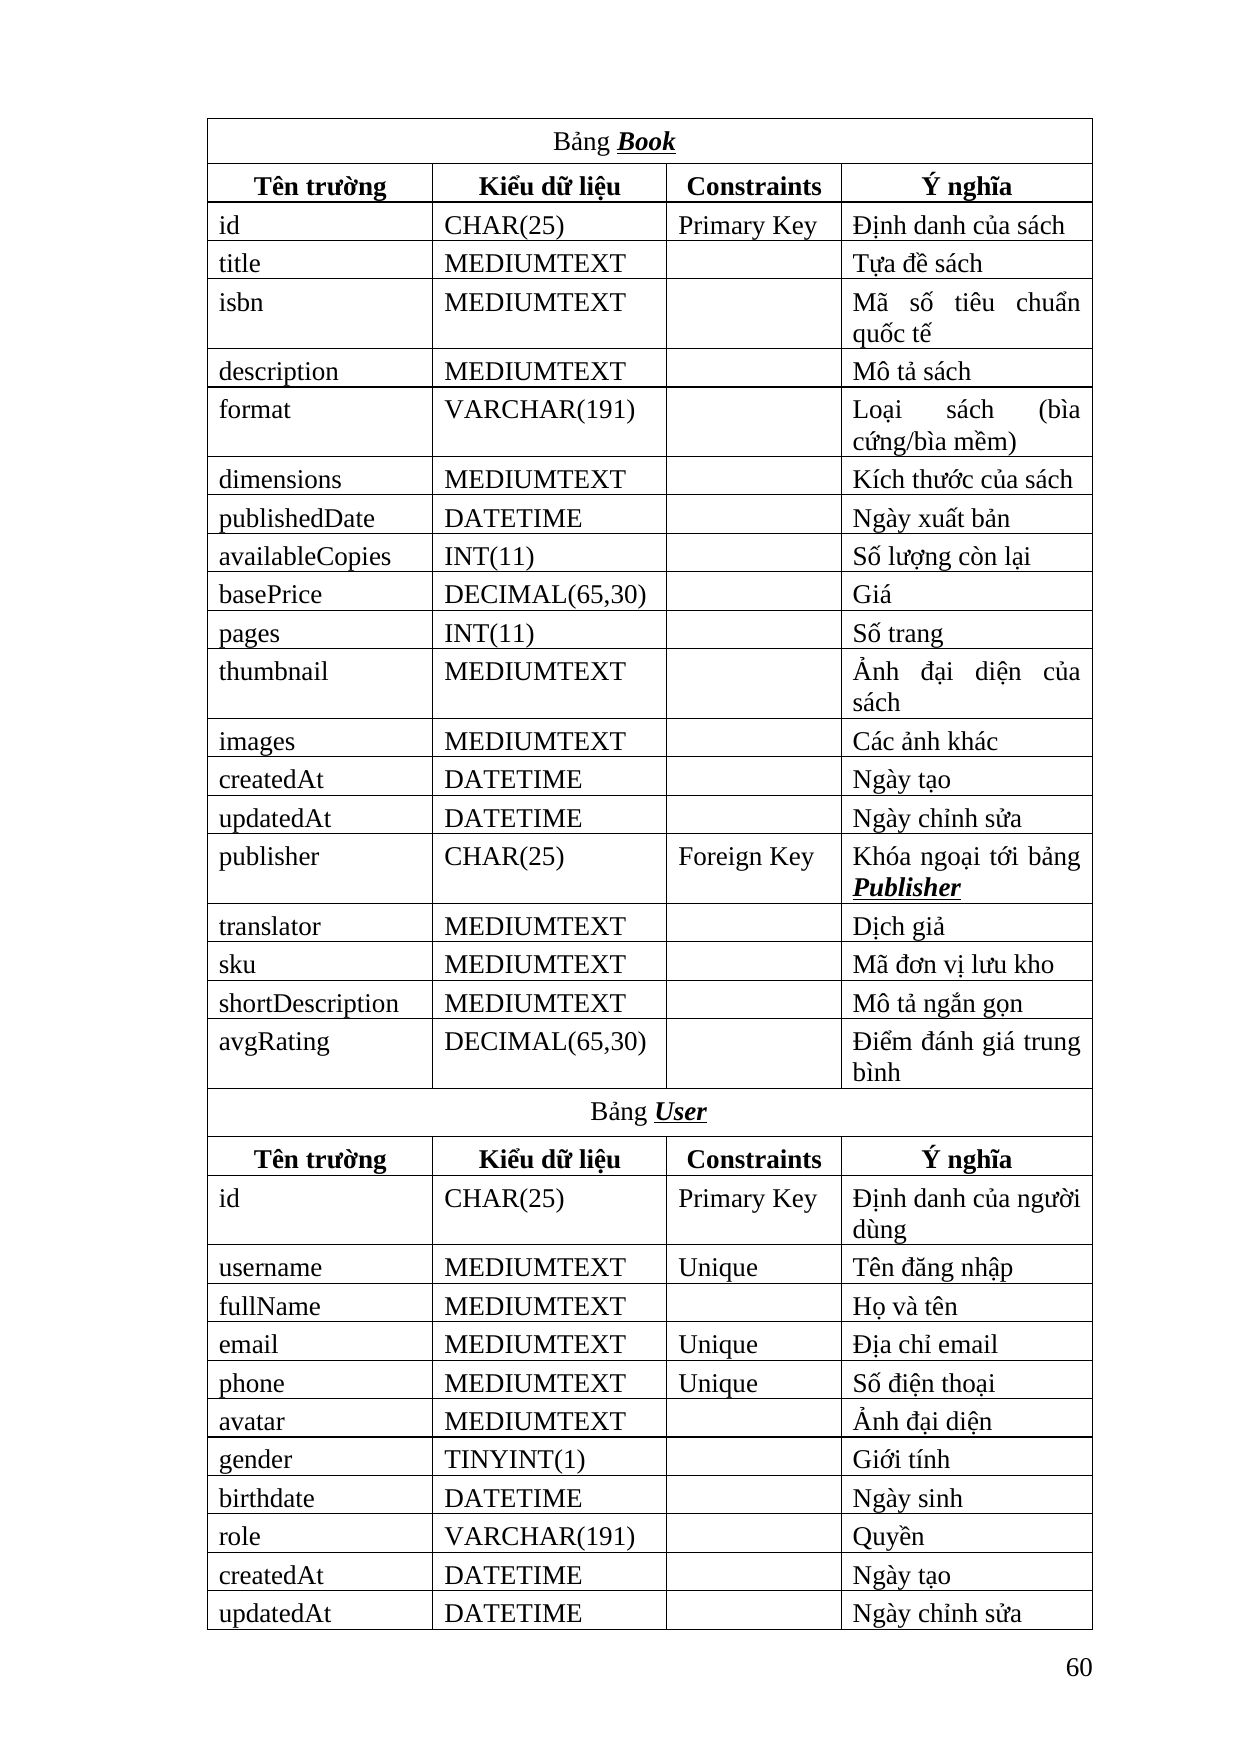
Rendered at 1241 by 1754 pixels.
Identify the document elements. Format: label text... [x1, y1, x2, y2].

table_cell [667, 1553, 841, 1590]
table_cell availableCopies [208, 534, 432, 571]
table_cell role [208, 1514, 432, 1552]
table_cell [667, 495, 841, 533]
table_cell sku [208, 942, 432, 979]
table_cell avatar [208, 1399, 432, 1436]
table_cell [667, 1514, 841, 1552]
table_cell DATETIME [433, 1476, 666, 1513]
table_cell DATETIME [433, 495, 666, 533]
table_cell Mô tả ngắn gọn [842, 981, 1092, 1018]
table_header Bảng Book [208, 119, 1092, 163]
table_cell Kiểu dữ liệu [433, 1137, 666, 1174]
table_cell Mã số tiêu chuẩn quốc tế [842, 279, 1092, 348]
table_cell Mã đơn vị lưu kho [842, 942, 1092, 979]
table_cell Tựa đề sách [842, 241, 1092, 278]
table_cell DATETIME [433, 1591, 666, 1628]
table_cell Định danh của sách [842, 203, 1092, 240]
table_cell Số điện thoại [842, 1361, 1092, 1398]
table_cell [667, 611, 841, 648]
table_cell basePrice [208, 572, 432, 610]
table_cell TINYINT(1) [433, 1438, 666, 1475]
table_cell Ý nghĩa [842, 1137, 1092, 1174]
table_cell Ngày tạo [842, 757, 1092, 794]
table_cell thumbnail [208, 649, 432, 718]
table_cell birthdate [208, 1476, 432, 1513]
table_cell email [208, 1322, 432, 1359]
table_cell MEDIUMTEXT [433, 349, 666, 386]
table_cell MEDIUMTEXT [433, 981, 666, 1018]
table_cell [667, 904, 841, 941]
table_cell [667, 457, 841, 494]
table_cell [667, 1019, 841, 1087]
table_cell [667, 279, 841, 348]
table_cell Định danh của người dùng [842, 1176, 1092, 1244]
table_cell MEDIUMTEXT [433, 457, 666, 494]
table_cell createdAt [208, 1553, 432, 1590]
table_cell Dịch giả [842, 904, 1092, 941]
table_cell DECIMAL(65,30) [433, 572, 666, 610]
table_cell Tên trường [208, 1137, 432, 1174]
table_cell Ngày xuất bản [842, 495, 1092, 533]
table_cell INT(11) [433, 534, 666, 571]
table_cell id [208, 1176, 432, 1244]
table_cell [667, 796, 841, 833]
table_cell Bảng User [208, 1089, 1092, 1136]
table_cell MEDIUMTEXT [433, 1284, 666, 1321]
table_cell Constraints [667, 1137, 841, 1174]
table_cell [667, 349, 841, 386]
table_cell [667, 1591, 841, 1628]
table_cell [667, 241, 841, 278]
table_cell Mô tả sách [842, 349, 1092, 386]
table_cell MEDIUMTEXT [433, 1399, 666, 1436]
table_cell Số lượng còn lại [842, 534, 1092, 571]
table_cell updatedAt [208, 1591, 432, 1628]
table_cell description [208, 349, 432, 386]
table_cell format [208, 388, 432, 456]
table_cell [667, 1476, 841, 1513]
table_cell updatedAt [208, 796, 432, 833]
table_cell gender [208, 1438, 432, 1475]
table_cell Unique [667, 1361, 841, 1398]
table_cell [667, 1284, 841, 1321]
table_cell Điểm đánh giá trung bình [842, 1019, 1092, 1087]
table_cell Primary Key [667, 203, 841, 240]
table_cell Các ảnh khác [842, 719, 1092, 756]
table_cell INT(11) [433, 611, 666, 648]
table_cell [667, 649, 841, 718]
table_cell MEDIUMTEXT [433, 1322, 666, 1359]
table_cell isbn [208, 279, 432, 348]
table_cell MEDIUMTEXT [433, 904, 666, 941]
table_cell [667, 572, 841, 610]
table_cell Unique [667, 1322, 841, 1359]
table_cell [667, 942, 841, 979]
table_cell MEDIUMTEXT [433, 279, 666, 348]
table_cell Kiểu dữ liệu [433, 164, 666, 201]
table_cell createdAt [208, 757, 432, 794]
table_cell Họ và tên [842, 1284, 1092, 1321]
table_cell shortDescription [208, 981, 432, 1018]
table_cell MEDIUMTEXT [433, 1245, 666, 1283]
table_cell Giới tính [842, 1438, 1092, 1475]
table_cell VARCHAR(191) [433, 388, 666, 456]
table_cell id [208, 203, 432, 240]
table_cell Kích thước của sách [842, 457, 1092, 494]
table_cell Ngày tạo [842, 1553, 1092, 1590]
table_cell MEDIUMTEXT [433, 942, 666, 979]
table_cell Số trang [842, 611, 1092, 648]
table_cell CHAR(25) [433, 1176, 666, 1244]
table_cell Quyền [842, 1514, 1092, 1552]
table_cell MEDIUMTEXT [433, 1361, 666, 1398]
table_cell avgRating [208, 1019, 432, 1087]
table_cell Primary Key [667, 1176, 841, 1244]
table_cell MEDIUMTEXT [433, 649, 666, 718]
table_cell DATETIME [433, 757, 666, 794]
table_cell [667, 981, 841, 1018]
table_cell MEDIUMTEXT [433, 241, 666, 278]
table_cell Ý nghĩa [842, 164, 1092, 201]
table_cell dimensions [208, 457, 432, 494]
table_cell Loại sách (bìa cứng/bìa mềm) [842, 388, 1092, 456]
table_cell Giá [842, 572, 1092, 610]
table_cell Tên trường [208, 164, 432, 201]
table_cell Foreign Key [667, 834, 841, 903]
table_cell phone [208, 1361, 432, 1398]
table_cell Unique [667, 1245, 841, 1283]
table_cell CHAR(25) [433, 203, 666, 240]
table_cell username [208, 1245, 432, 1283]
table_cell Ngày sinh [842, 1476, 1092, 1513]
table_cell fullName [208, 1284, 432, 1321]
table_cell [667, 1399, 841, 1436]
table_cell [667, 534, 841, 571]
table_cell publishedDate [208, 495, 432, 533]
table_cell CHAR(25) [433, 834, 666, 903]
table_cell MEDIUMTEXT [433, 719, 666, 756]
table_cell [667, 388, 841, 456]
table_cell images [208, 719, 432, 756]
table_cell Ngày chỉnh sửa [842, 796, 1092, 833]
table_cell DATETIME [433, 796, 666, 833]
table_cell Tên đăng nhập [842, 1245, 1092, 1283]
table_cell [667, 1438, 841, 1475]
table_cell Khóa ngoại tới bảng Publisher [842, 834, 1092, 903]
table_cell publisher [208, 834, 432, 903]
table_cell VARCHAR(191) [433, 1514, 666, 1552]
table_cell Ngày chỉnh sửa [842, 1591, 1092, 1628]
table_cell [667, 757, 841, 794]
table_cell DATETIME [433, 1553, 666, 1590]
table_cell Ảnh đại diện [842, 1399, 1092, 1436]
table_cell DECIMAL(65,30) [433, 1019, 666, 1087]
table_cell Ảnh đại diện của sách [842, 649, 1092, 718]
table_cell translator [208, 904, 432, 941]
table_cell Constraints [667, 164, 841, 201]
table_cell title [208, 241, 432, 278]
table_cell pages [208, 611, 432, 648]
table_cell Địa chỉ email [842, 1322, 1092, 1359]
table_cell [667, 719, 841, 756]
